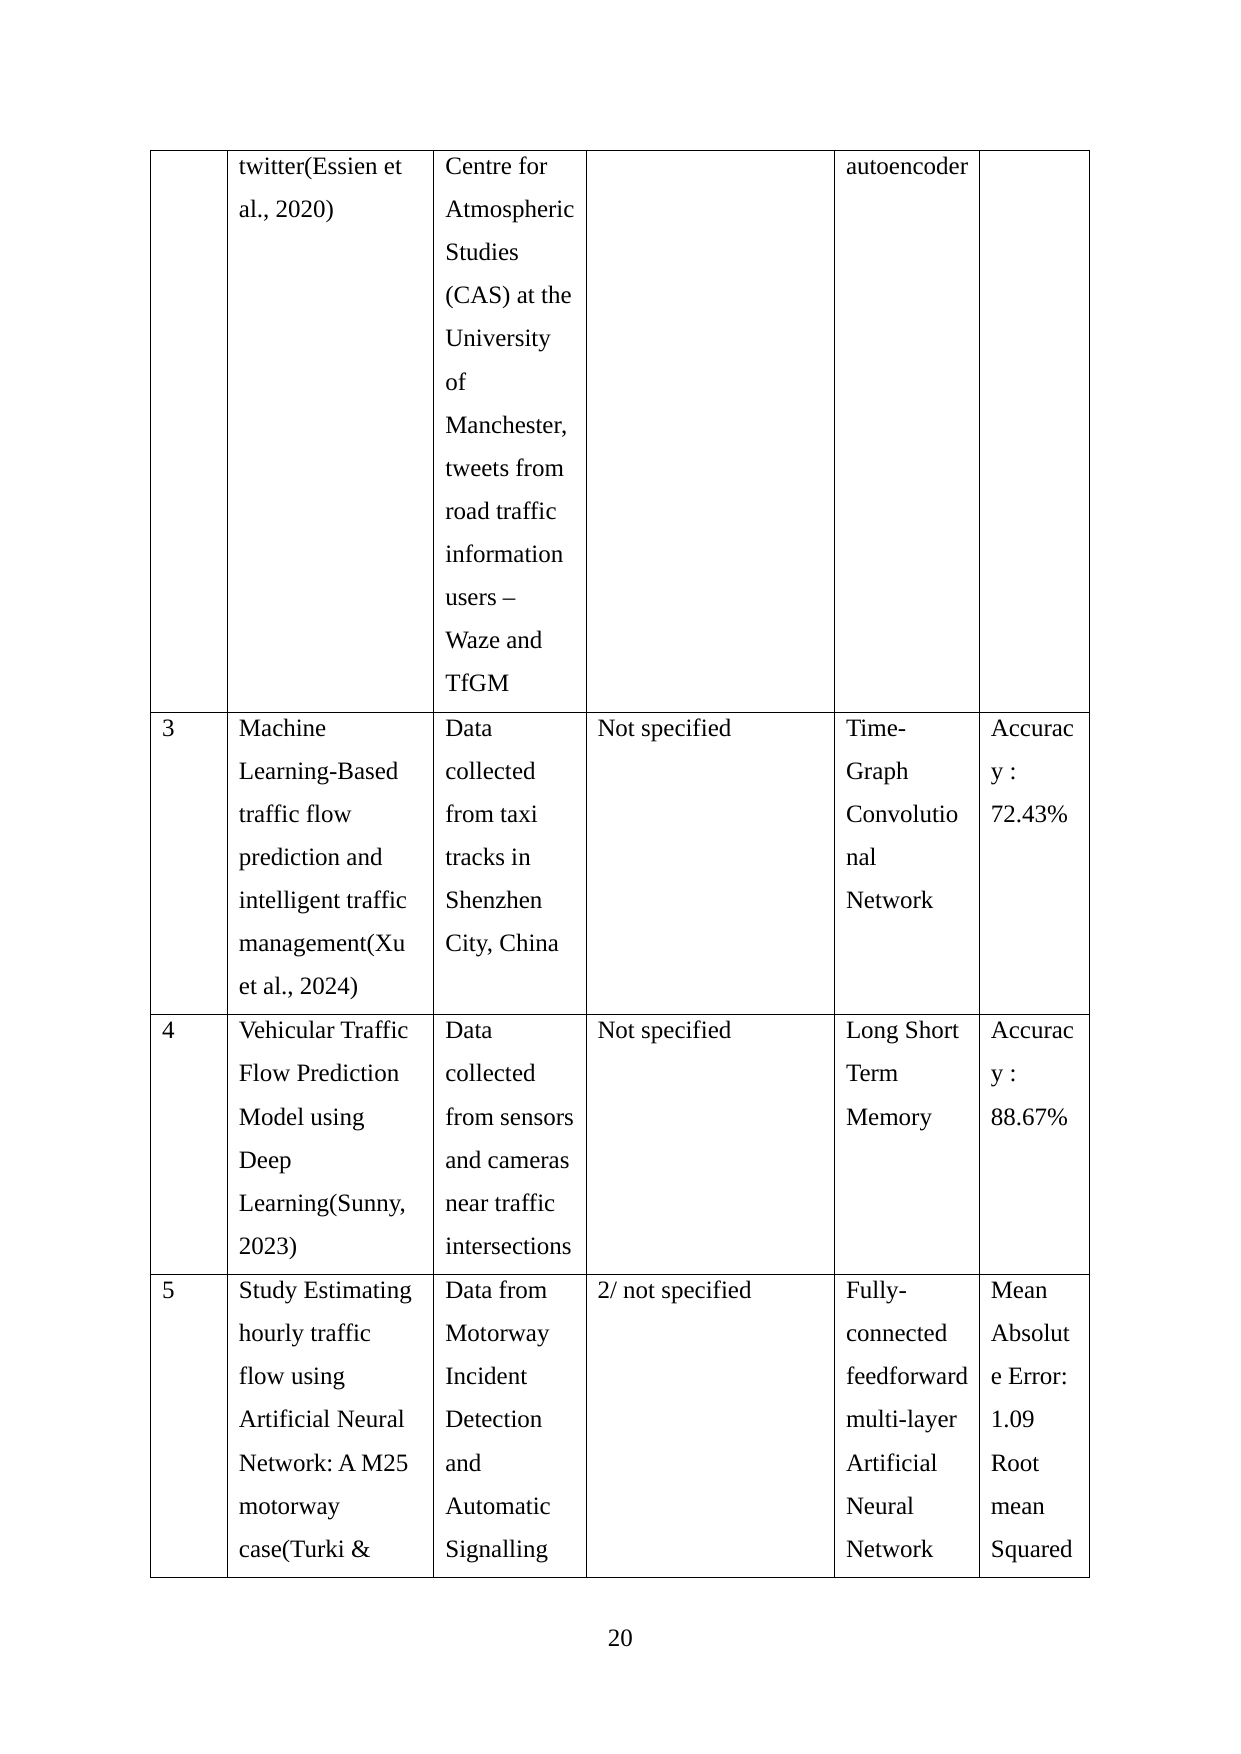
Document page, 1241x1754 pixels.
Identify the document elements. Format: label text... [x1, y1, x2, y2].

table_cell 2/ not specified [587, 1275, 834, 1577]
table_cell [434, 151, 586, 712]
table_cell 4 [151, 1015, 227, 1274]
table_cell Data collected from taxi tracks in Shenzhen City, China [434, 713, 586, 1014]
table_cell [587, 151, 834, 712]
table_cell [835, 151, 979, 712]
table_cell Long Short Term Memory [835, 1015, 979, 1274]
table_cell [434, 1275, 586, 1577]
table_cell Time-Graph Convolutional Network [835, 713, 979, 1014]
table_cell Accuracy : 88.67% [980, 1015, 1089, 1274]
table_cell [228, 1275, 433, 1577]
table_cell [835, 1275, 979, 1577]
table_cell 5 [151, 1275, 227, 1577]
table_cell Not specified [587, 1015, 834, 1274]
table_cell 3 [151, 713, 227, 1014]
table_cell Not specified [587, 713, 834, 1014]
table_cell Vehicular Traffic Flow Prediction Model using Deep Learning(Sunny, 2023) [228, 1015, 433, 1274]
table_cell 2 [151, 151, 227, 712]
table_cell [228, 151, 433, 712]
table_cell Accuracy : 72.43% [980, 713, 1089, 1014]
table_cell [980, 1275, 1089, 1577]
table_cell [980, 151, 1089, 712]
table_cell Data collected from sensors and cameras near traffic intersections [434, 1015, 586, 1274]
table_cell Machine Learning-Based traffic flow prediction and intelligent traffic management(Xu et al., 2024) [228, 713, 433, 1014]
